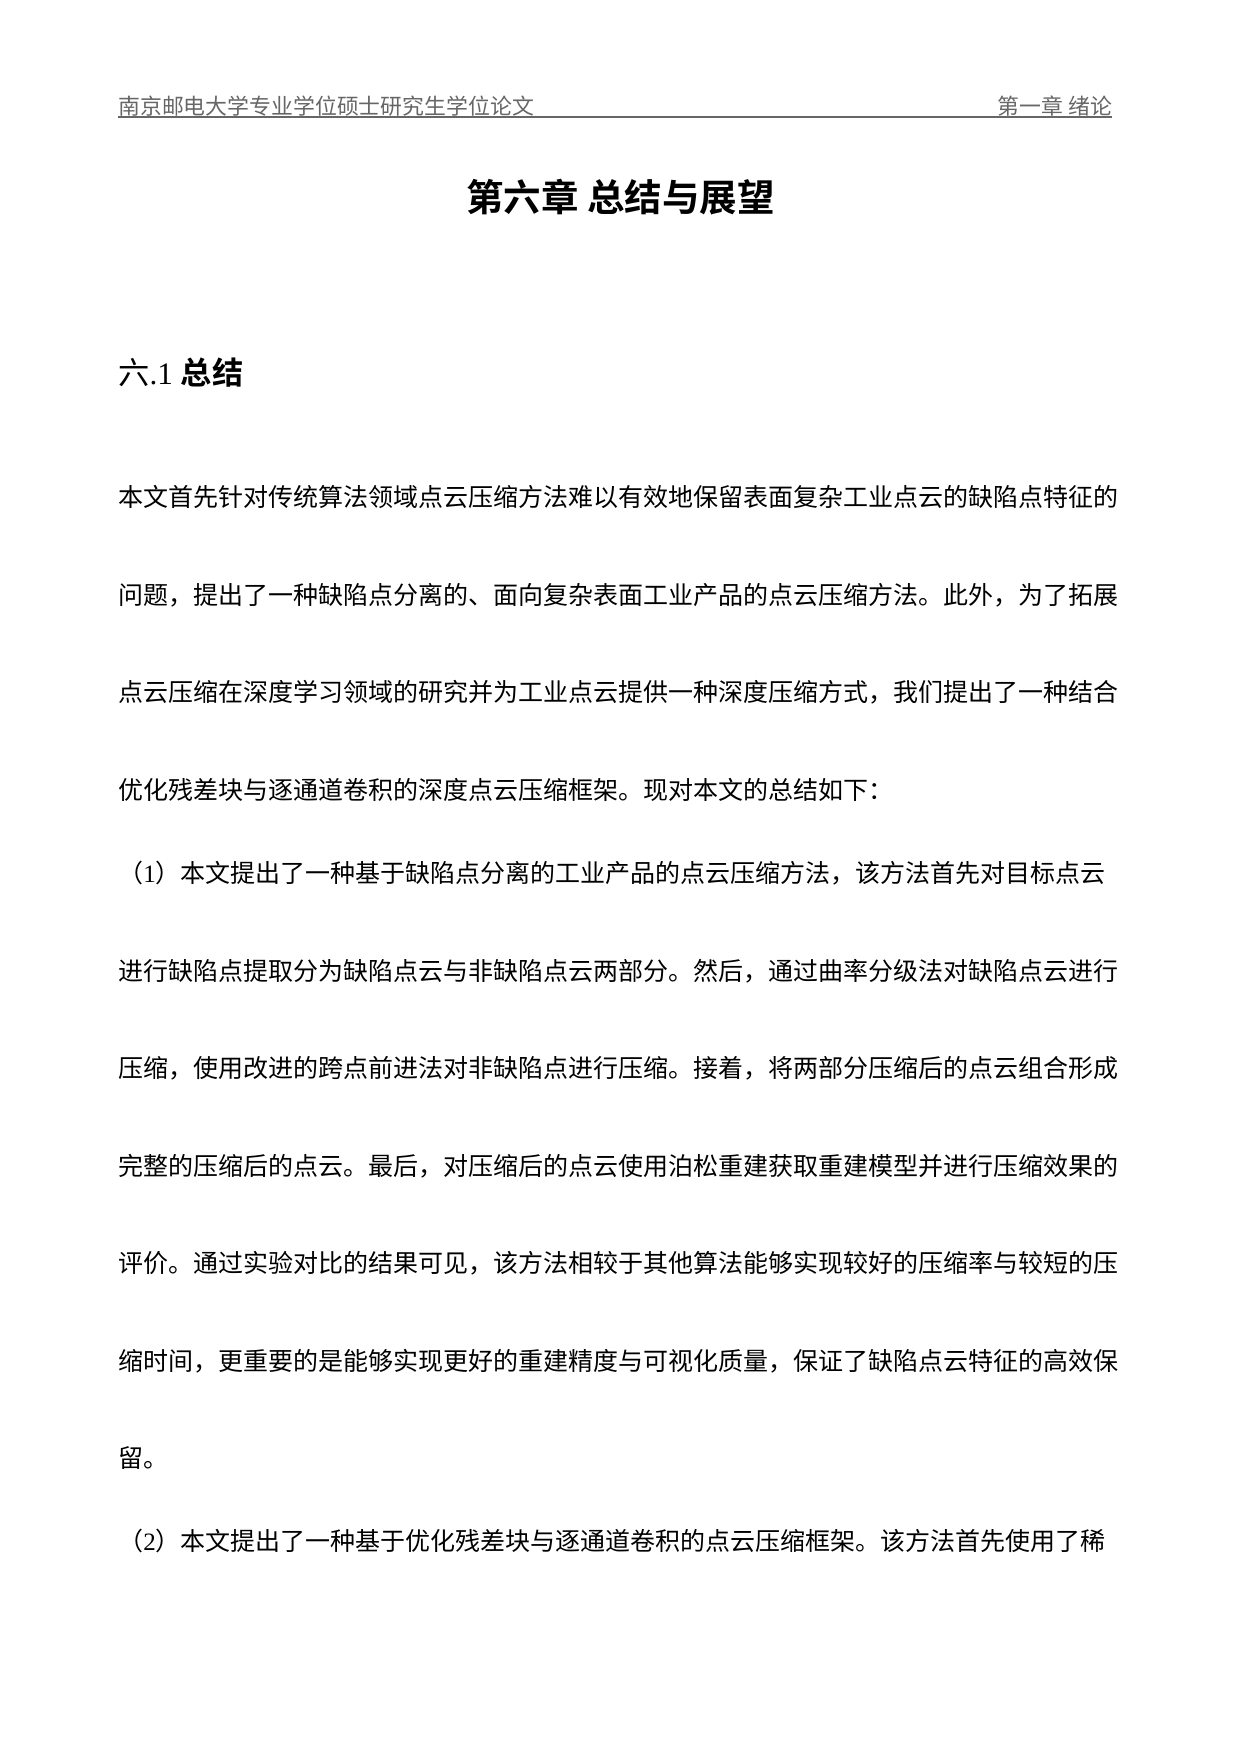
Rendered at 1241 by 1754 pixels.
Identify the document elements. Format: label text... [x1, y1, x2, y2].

subtitle 总结与展望 [118, 163, 1122, 228]
text 总结 [118, 338, 1122, 403]
text 本文首先针对传统算法领域点云压缩方法难以有效地保留表面复杂工业点云的缺陷点特征的问题，提出了一种缺陷点分离的、面向复杂表面工业产品的点云压缩方法。此外，为了拓展点云压缩在深度学习领域的研究并为工业点云提供一种深度压缩方式，我们提出了一种结合优化残差块与逐通道卷积的深度点云压缩框架。现对本文的总结如下： [118, 463, 1122, 821]
text （1）本文提出了一种基于缺陷点分离的工业产品的点云压缩方法，该方法首先对目标点云进行缺陷点提取分为缺陷点云与非缺陷点云两部分。然后，通过曲率分级法对缺陷点云进行压缩，使用改进的跨点前进法对非缺陷点进行压缩。接着，将两部分压缩后的点云组合形成完整的压缩后的点云。最后，对压缩后的点云使用泊松重建获取重建模型并进行压缩效果的评价。通过实验对比的结果可见，该方法相较于其他算法能够实现较好的压缩率与较短的压缩时间，更重要的是能够实现更好的重建精度与可视化质量，保证了缺陷点云特征的高效保留。 [118, 839, 1122, 1489]
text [118, 1507, 1122, 1572]
